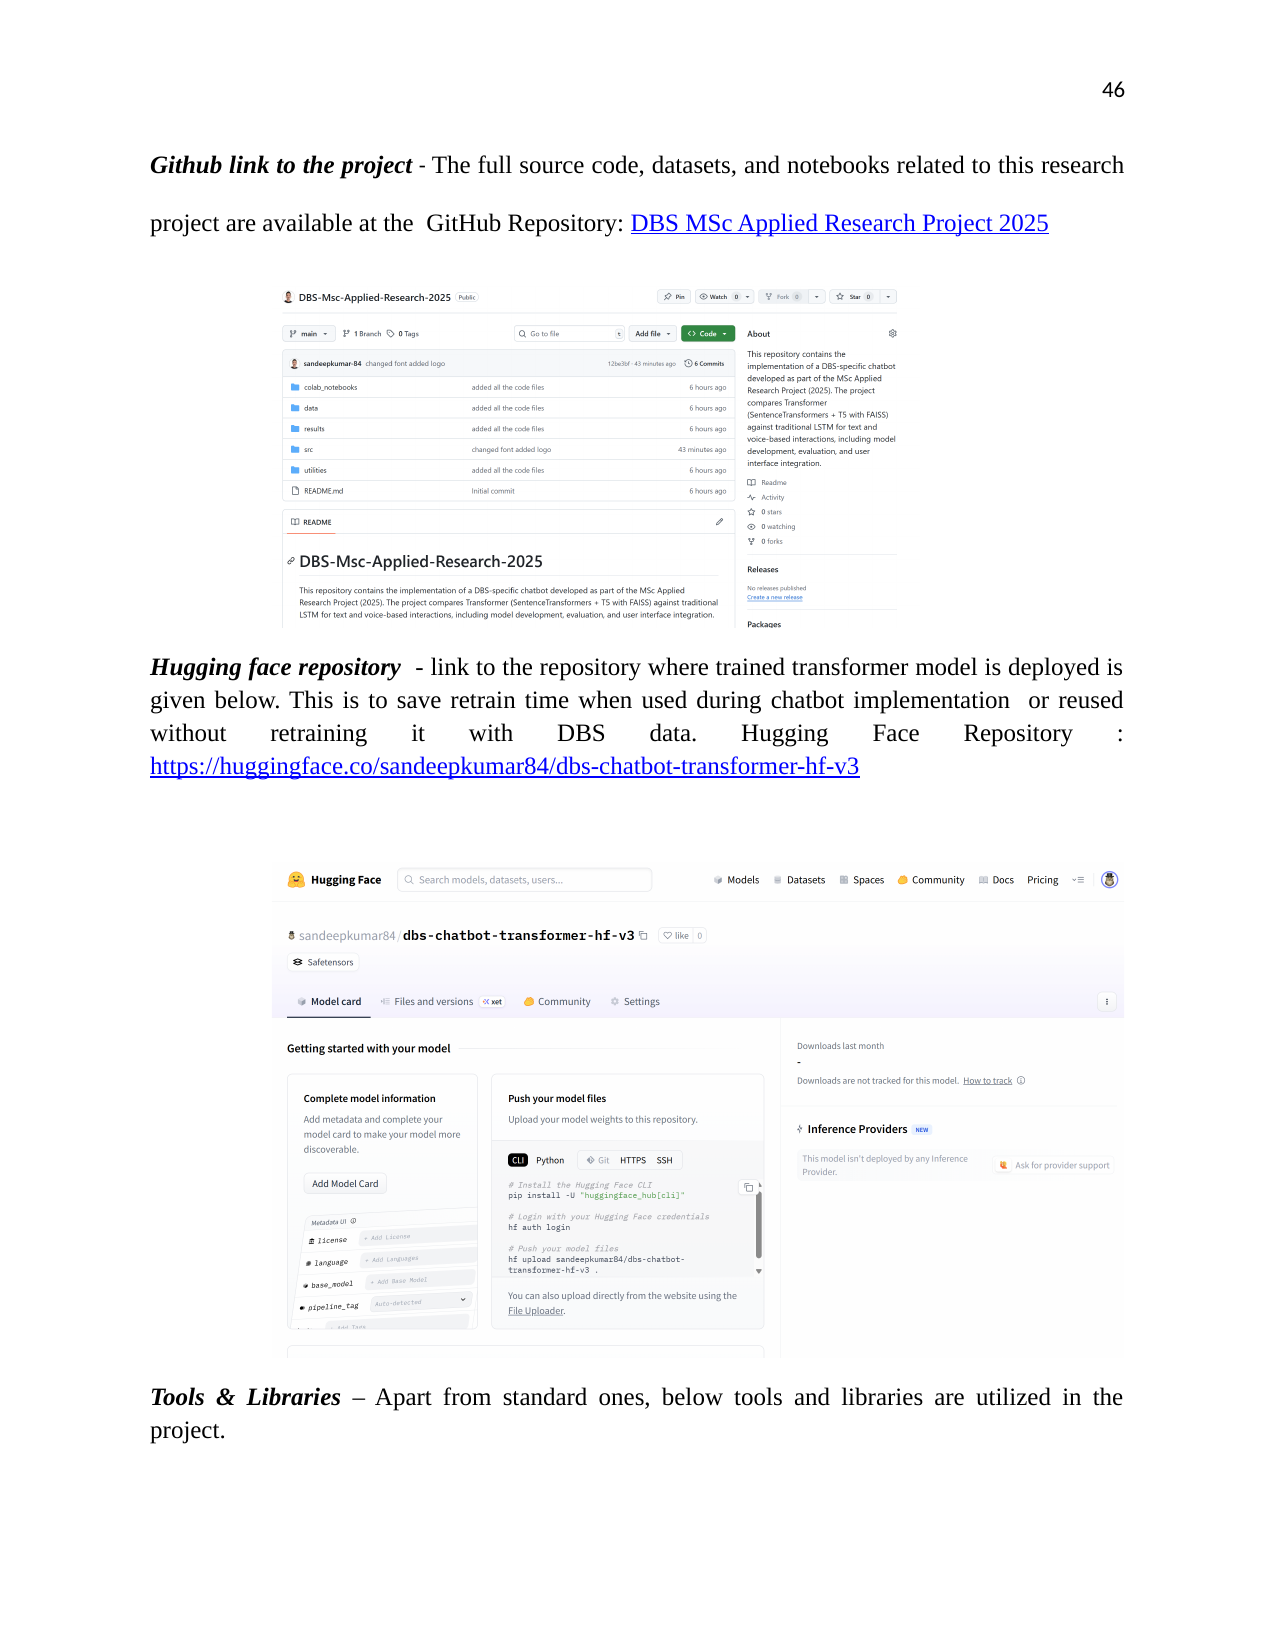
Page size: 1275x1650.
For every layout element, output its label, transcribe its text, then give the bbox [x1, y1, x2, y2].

picture [271, 862, 1125, 1358]
picture [271, 286, 921, 628]
text Github link to the project - The full source code, datasets, and notebooks related to this research project are available at the GitHub Repository: DBS MSc Applied Research Project 2025 [150, 150, 1125, 237]
text Hugging face repository - link to the repository where trained transformer model is deployed is given below. This is to save retrain time when used during chatbot implementation or reused without retraining it with DBS data. Hugging Face Repository : https://huggingface.co/sandeepkumar84/dbs-chatbot-transformer-hf-v3 [150, 652, 1125, 780]
text Tools & Libraries – Apart from standard ones, below tools and libraries are utilized in the project. [150, 1382, 1125, 1444]
